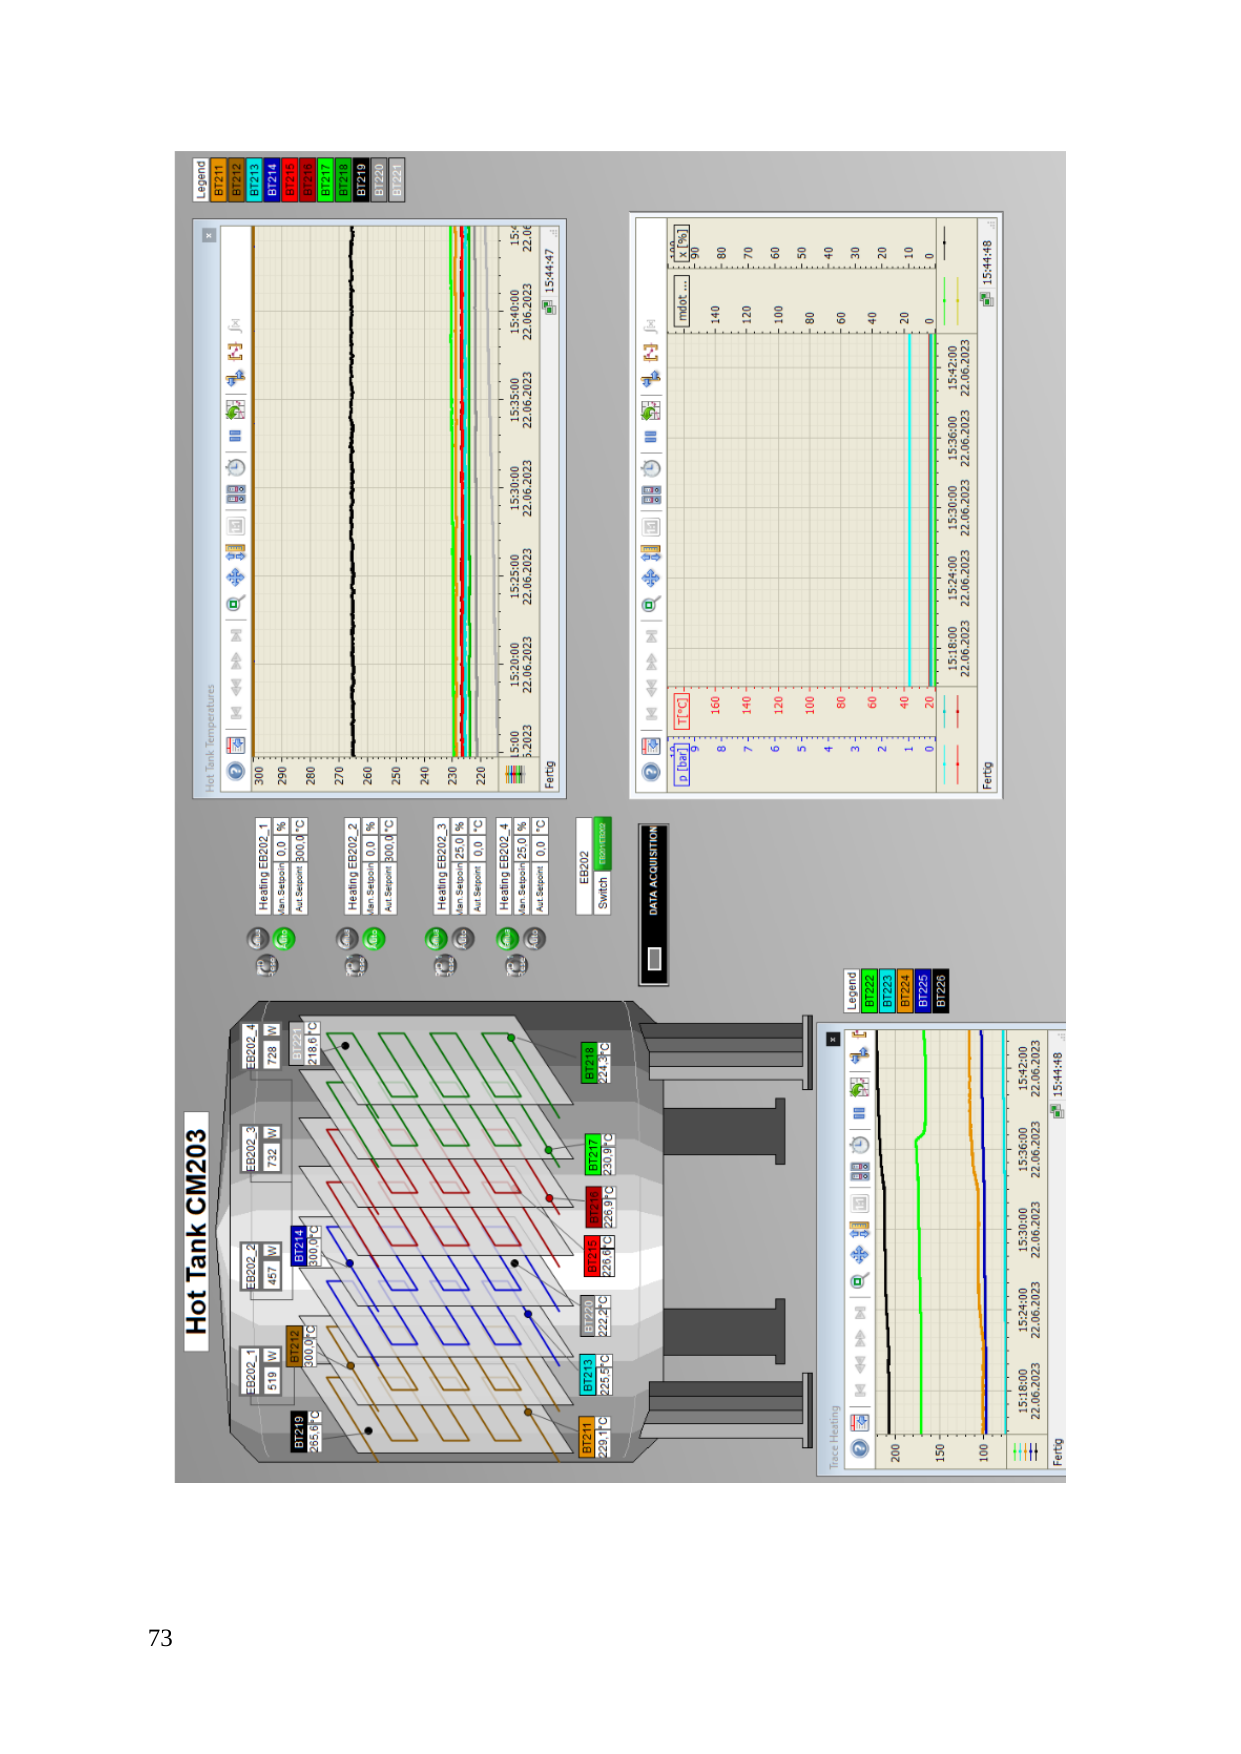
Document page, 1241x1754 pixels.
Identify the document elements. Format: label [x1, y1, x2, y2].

picture [176, 152, 1066, 1481]
